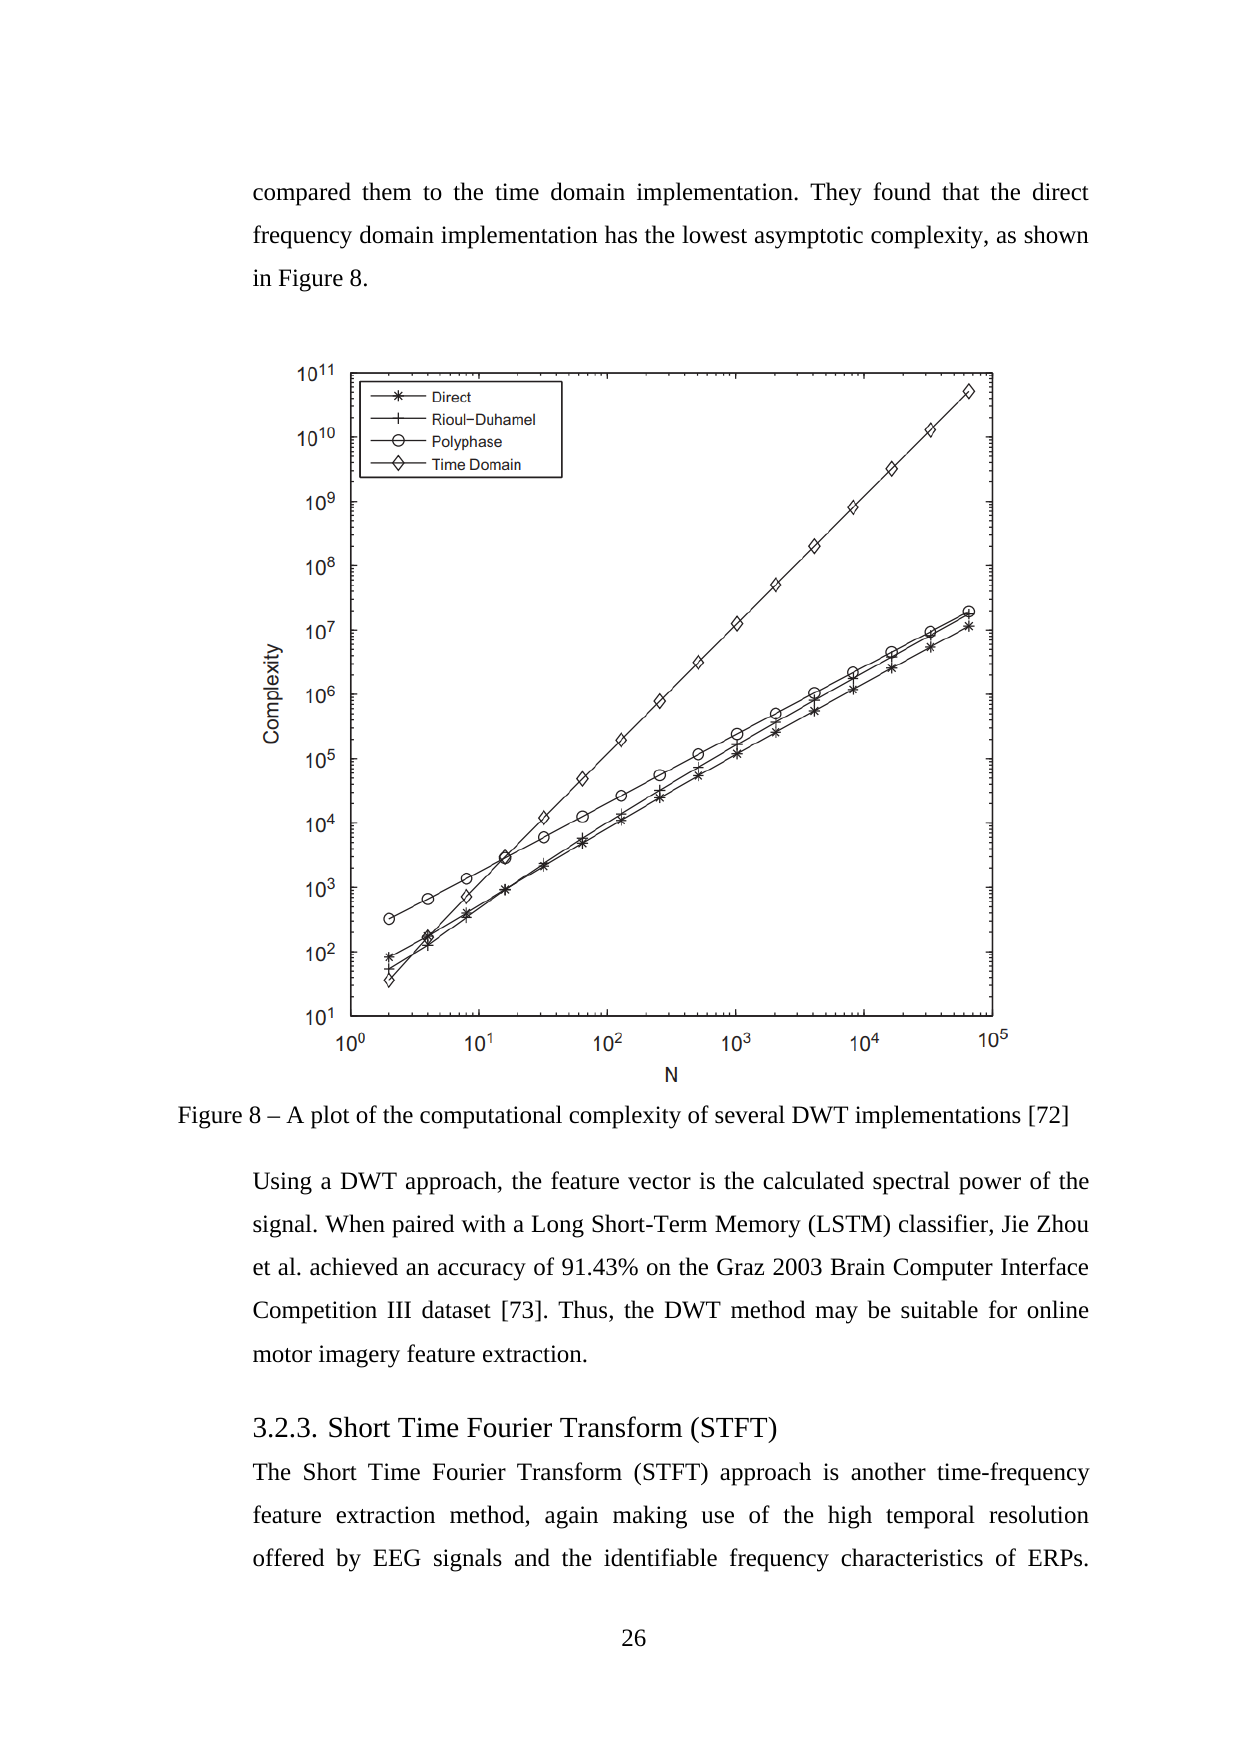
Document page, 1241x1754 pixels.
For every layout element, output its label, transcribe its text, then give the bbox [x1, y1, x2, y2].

picture [258, 349, 1010, 1086]
text Using a DWT approach, the feature vector is the calculated spectral power of the signal. When paired with a Long Short-Term Memory (LSTM) classifier, Jie Zhou et al. achieved an accuracy of 91.43% on the Graz 2003 Brain Computer Interface Competition III dataset [73]. Thus, the DWT method may be suitable for online motor imagery feature extraction. [252, 1166, 1090, 1367]
subtitle Short Time Fourier Transform (STFT) [252, 1411, 1090, 1444]
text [252, 1457, 1090, 1572]
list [252, 177, 1090, 292]
